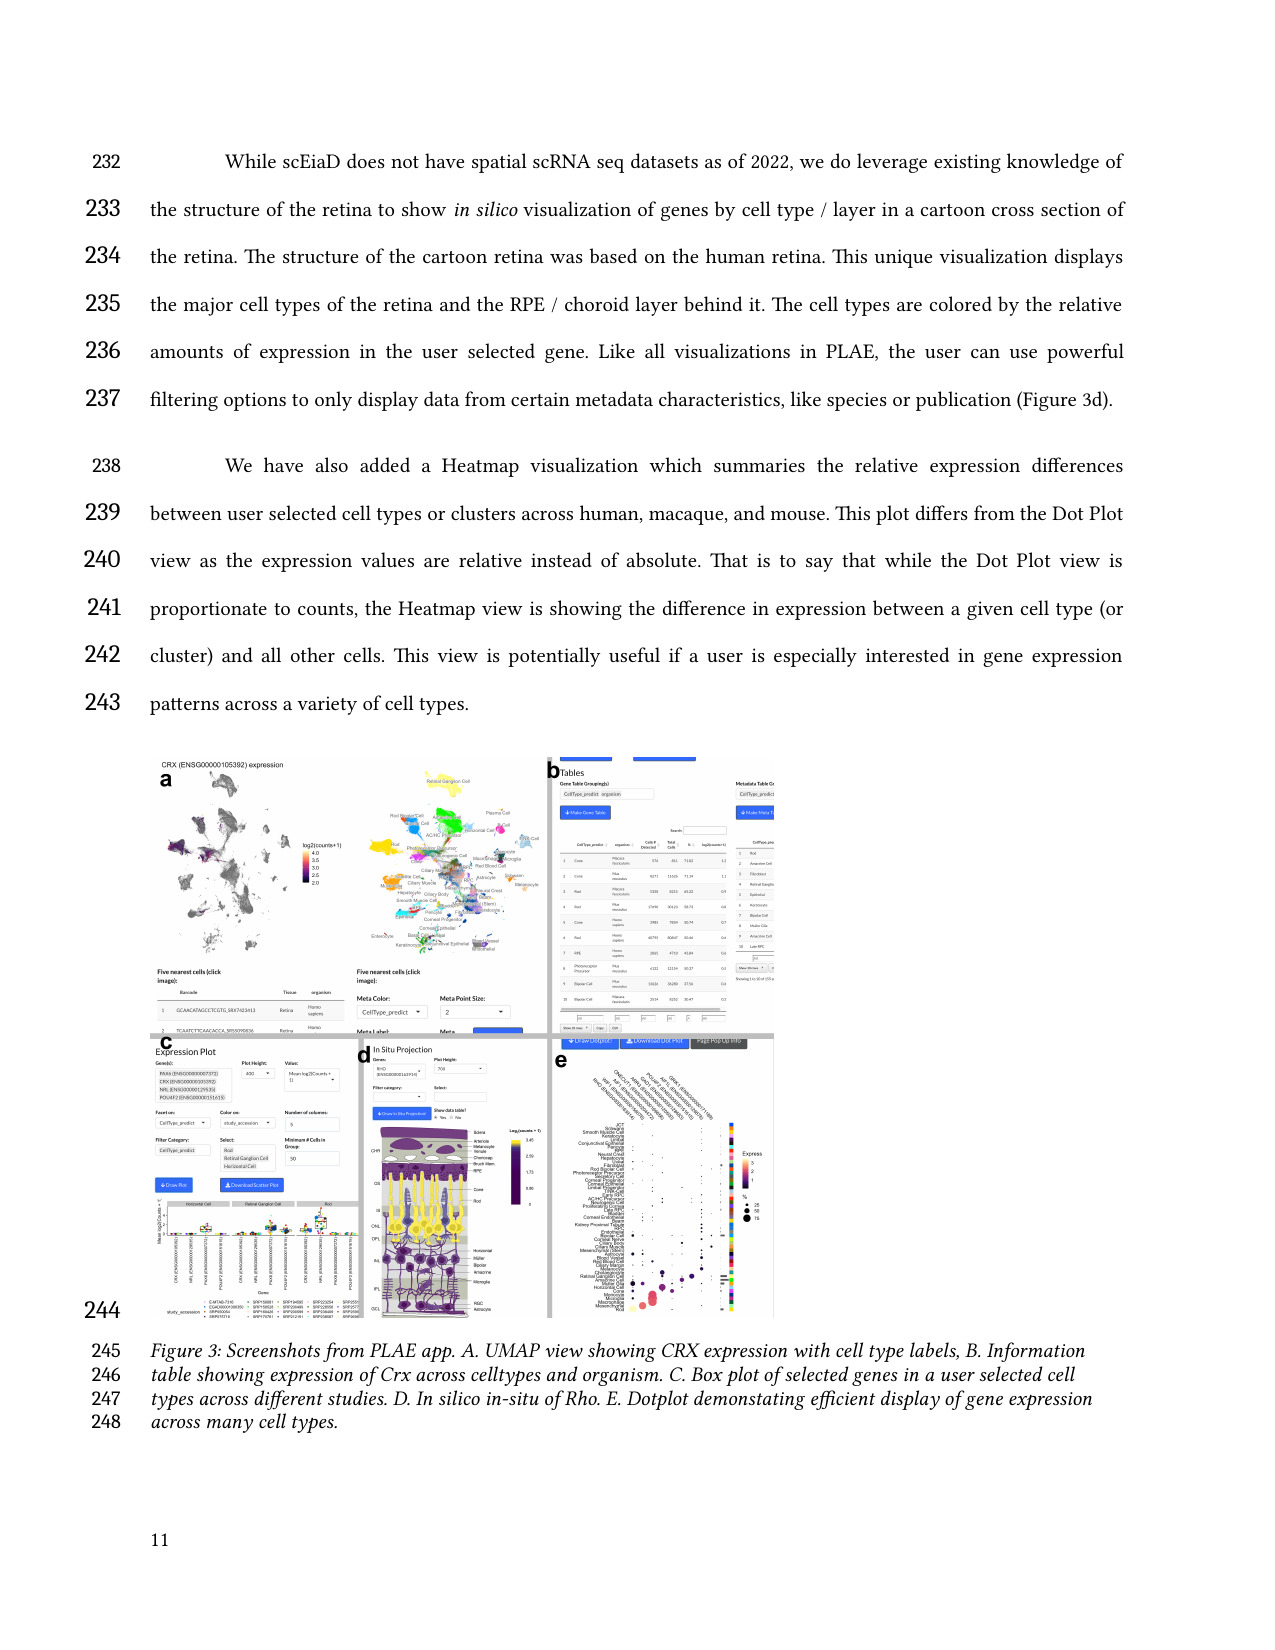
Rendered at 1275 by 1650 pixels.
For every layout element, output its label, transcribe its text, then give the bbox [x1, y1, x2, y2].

picture [150, 757, 774, 1318]
text While scEiaD does not have spatial scRNA seq datasets as of 2022, we do leverage existing knowledge of the structure of the retina to show in silico visualization of genes by cell type / layer in a cartoon cross section of the retina. The structure of the cartoon retina was based on the human retina. This unique visualization displays the major cell types of the retina and the RPE / choroid layer behind it. The cell types are colored by the relative amounts of expression in the user selected gene. Like all visualizations in PLAE, the user can use powerful filtering options to only display data from certain metadata characteristics, like species or publication (Figure 3d). [150, 150, 1125, 411]
text We have also added a Heatmap visualization which summaries the relative expression differences between user selected cell types or clusters across human, macaque, and mouse. This plot differs from the Dot Plot view as the expression values are relative instead of absolute. That is to say that while the Dot Plot view is proportionate to counts, the Heatmap view is showing the difference in expression between a given cell type (or cluster) and all other cells. This view is potentially useful if a user is especially interested in gene expression patterns across a variety of cell types. [150, 454, 1125, 715]
text Figure 3: Screenshots from PLAE app. A. UMAP view showing CRX expression with cell type labels, B. Information table showing expression of Crx across celltypes and organism. C. Box plot of selected genes in a user selected cell types across different studies. D. In silico in-situ of Rho. E. Dotplot demonstating efficient display of gene expression across many cell types. [150, 1339, 1125, 1434]
